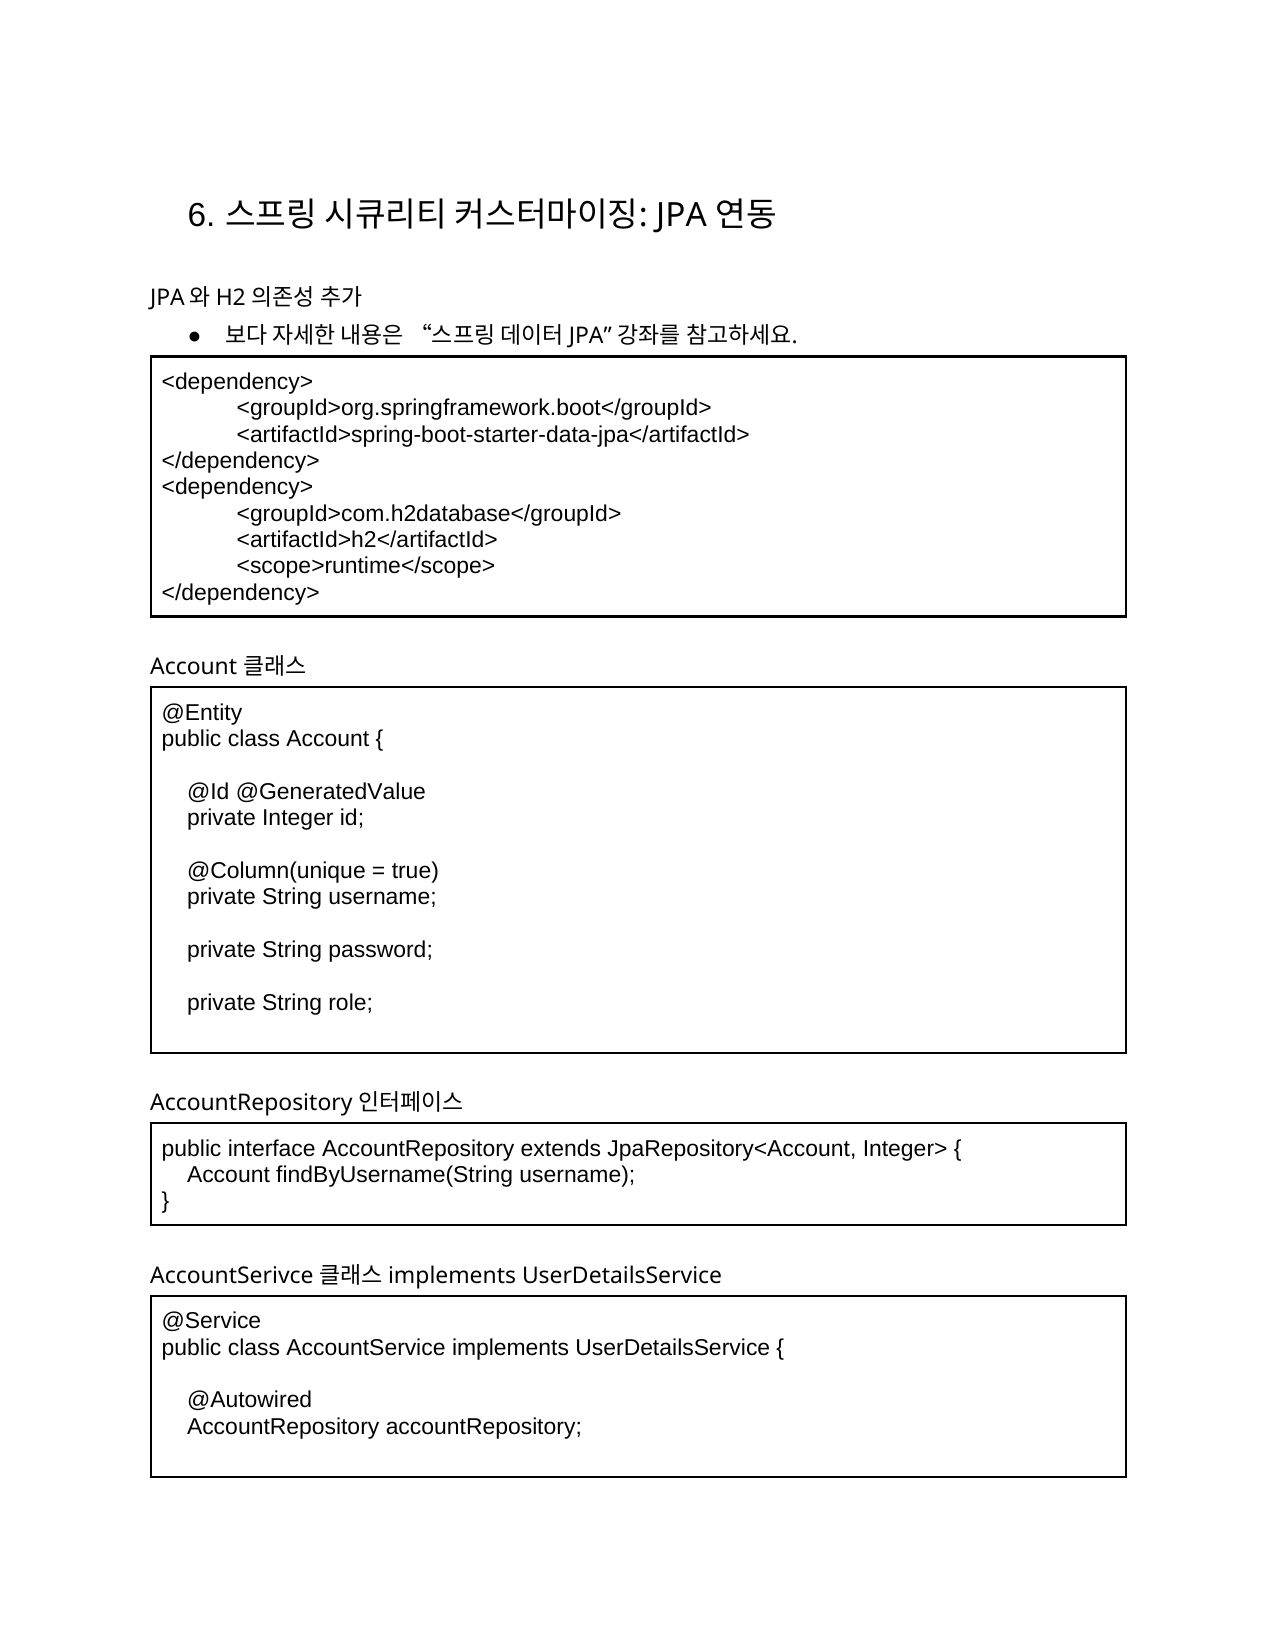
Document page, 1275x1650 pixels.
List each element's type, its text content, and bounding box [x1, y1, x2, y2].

list 보다 자세한 내용은 “스프링 데이터 JPA” 강좌를 참고하세요. [187, 317, 1125, 350]
text Account 클래스 [150, 648, 1125, 681]
subtitle 스프링 시큐리티 커스터마이징: JPA 연동 [187, 187, 1125, 236]
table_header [152, 1297, 1125, 1476]
table_header @Entity public class Account { @Id @GeneratedValue private Integer id; @Column(unique = true) private String username; private String password; private String role; [152, 688, 1125, 1052]
text AccountSerivce 클래스 implements UserDetailsService [150, 1256, 1125, 1290]
table_header public interface AccountRepository extends JpaRepository<Account, Integer> { Account findByUsername(String username); } [152, 1124, 1125, 1224]
text JPA와 H2 의존성 추가 [150, 279, 1125, 312]
text AccountRepository 인터페이스 [150, 1084, 1125, 1117]
table_header <dependency> <groupId>org.springframework.boot</groupId> <artifactId>spring-boot-starter-data-jpa</artifactId> </dependency> <dependency> <groupId>com.h2database</groupId> <artifactId>h2</artifactId> <scope>runtime</scope> </dependency> [152, 358, 1125, 615]
